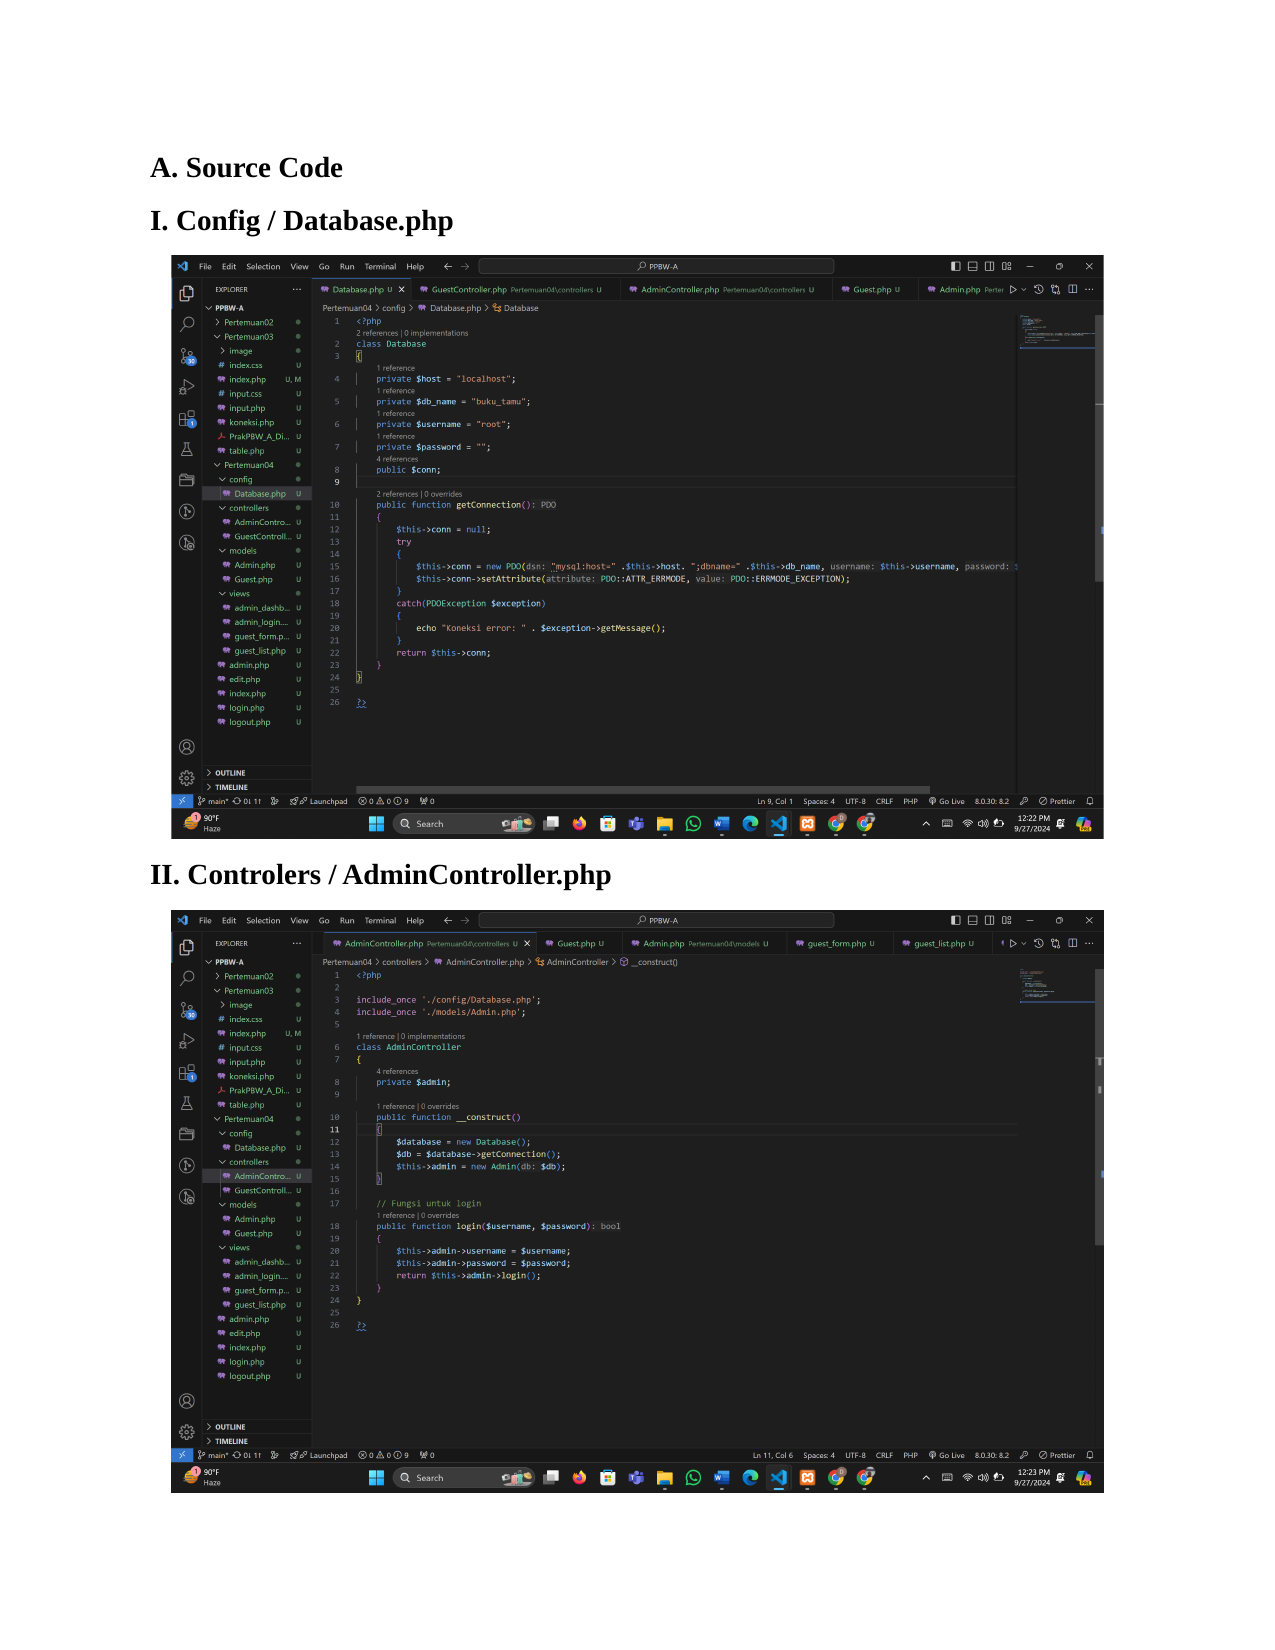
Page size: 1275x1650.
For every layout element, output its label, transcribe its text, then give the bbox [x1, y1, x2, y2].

picture [171, 910, 1104, 1493]
text A. Source Code [150, 150, 1125, 183]
picture [171, 255, 1104, 839]
text II. Controlers / AdminController.php [150, 857, 1125, 891]
text I. Config / Database.php [150, 203, 1125, 236]
